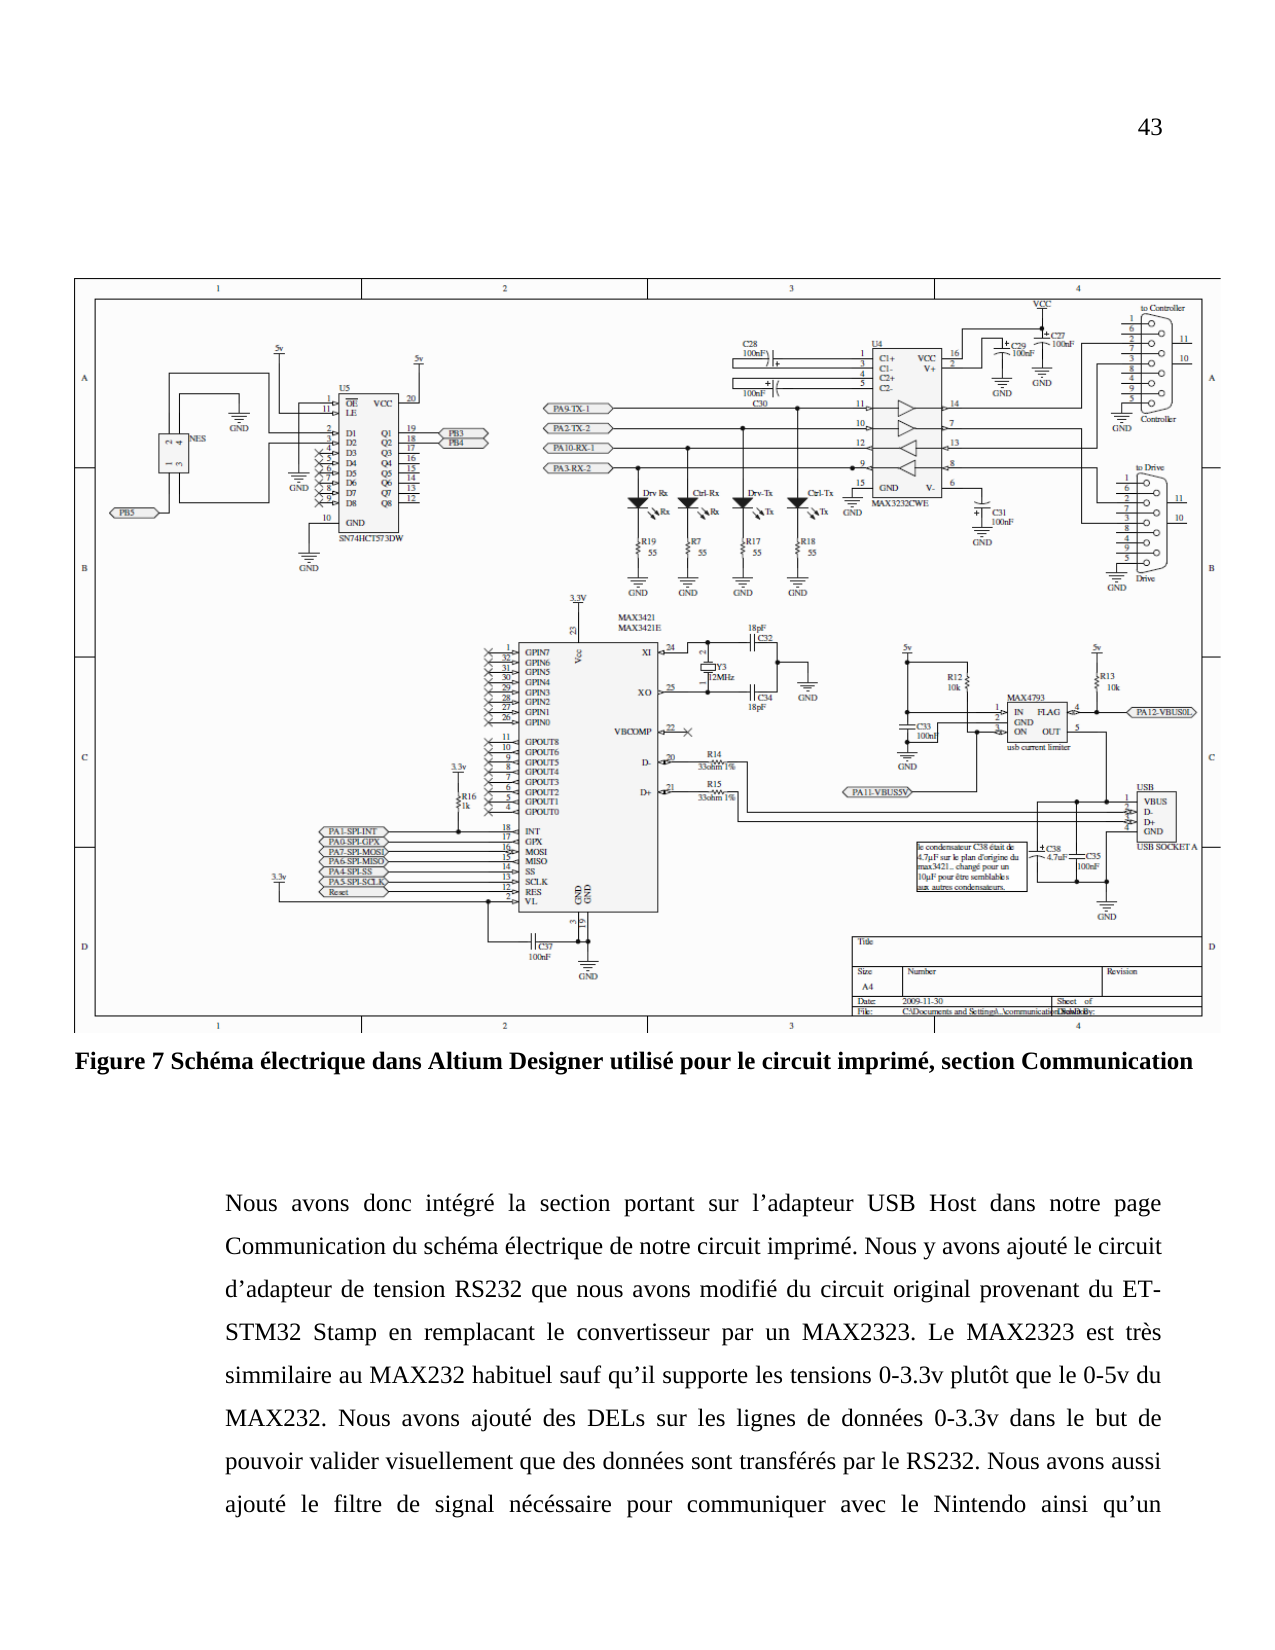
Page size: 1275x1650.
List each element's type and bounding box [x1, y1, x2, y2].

text [225, 1188, 1162, 1518]
picture [72, 276, 1221, 1035]
